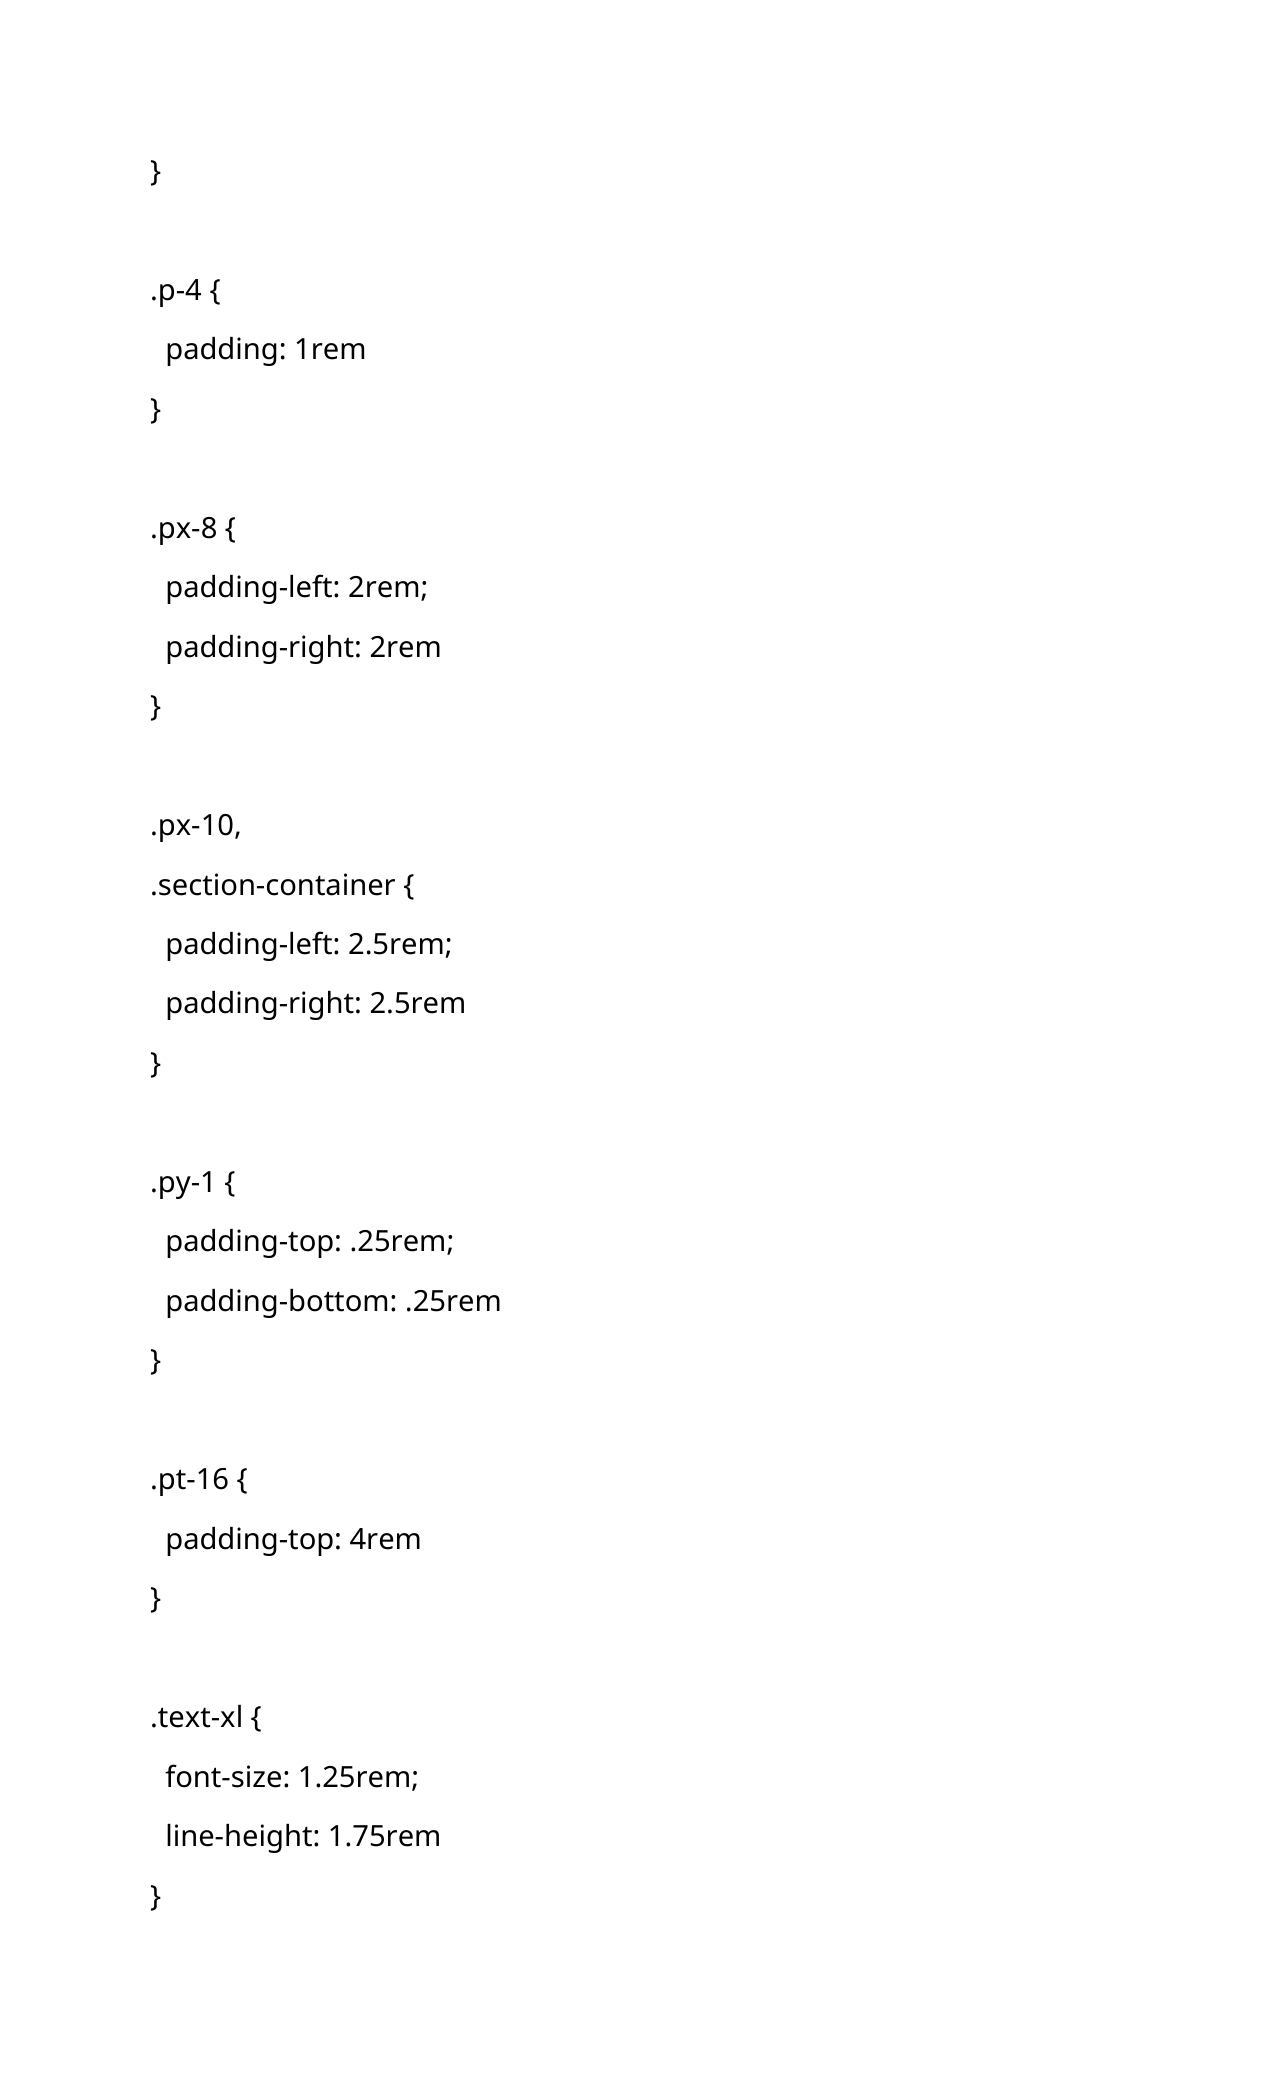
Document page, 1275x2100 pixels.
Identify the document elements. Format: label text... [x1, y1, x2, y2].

text } [150, 1577, 1125, 1617]
text .py-1 { [150, 1161, 1125, 1201]
text } [150, 1339, 1125, 1379]
text .px-8 { [150, 507, 1125, 547]
text padding-left: 2rem; [150, 566, 1125, 606]
text padding: 1rem [150, 328, 1125, 368]
text padding-right: 2.5rem [150, 983, 1125, 1022]
text } [150, 1042, 1125, 1082]
text font-size: 1.25rem; [150, 1756, 1125, 1796]
text .section-container { [150, 864, 1125, 903]
text } [150, 388, 1125, 428]
text .pt-16 { [150, 1458, 1125, 1498]
text padding-right: 2rem [150, 626, 1125, 666]
text .text-xl { [150, 1696, 1125, 1736]
text padding-bottom: .25rem [150, 1280, 1125, 1320]
text } [150, 1875, 1125, 1914]
text padding-top: .25rem; [150, 1221, 1125, 1260]
text .px-10, [150, 804, 1125, 844]
text } [150, 685, 1125, 725]
text .p-4 { [150, 269, 1125, 309]
text } [150, 150, 1125, 190]
text padding-left: 2.5rem; [150, 923, 1125, 963]
text line-height: 1.75rem [150, 1815, 1125, 1855]
text padding-top: 4rem [150, 1518, 1125, 1558]
